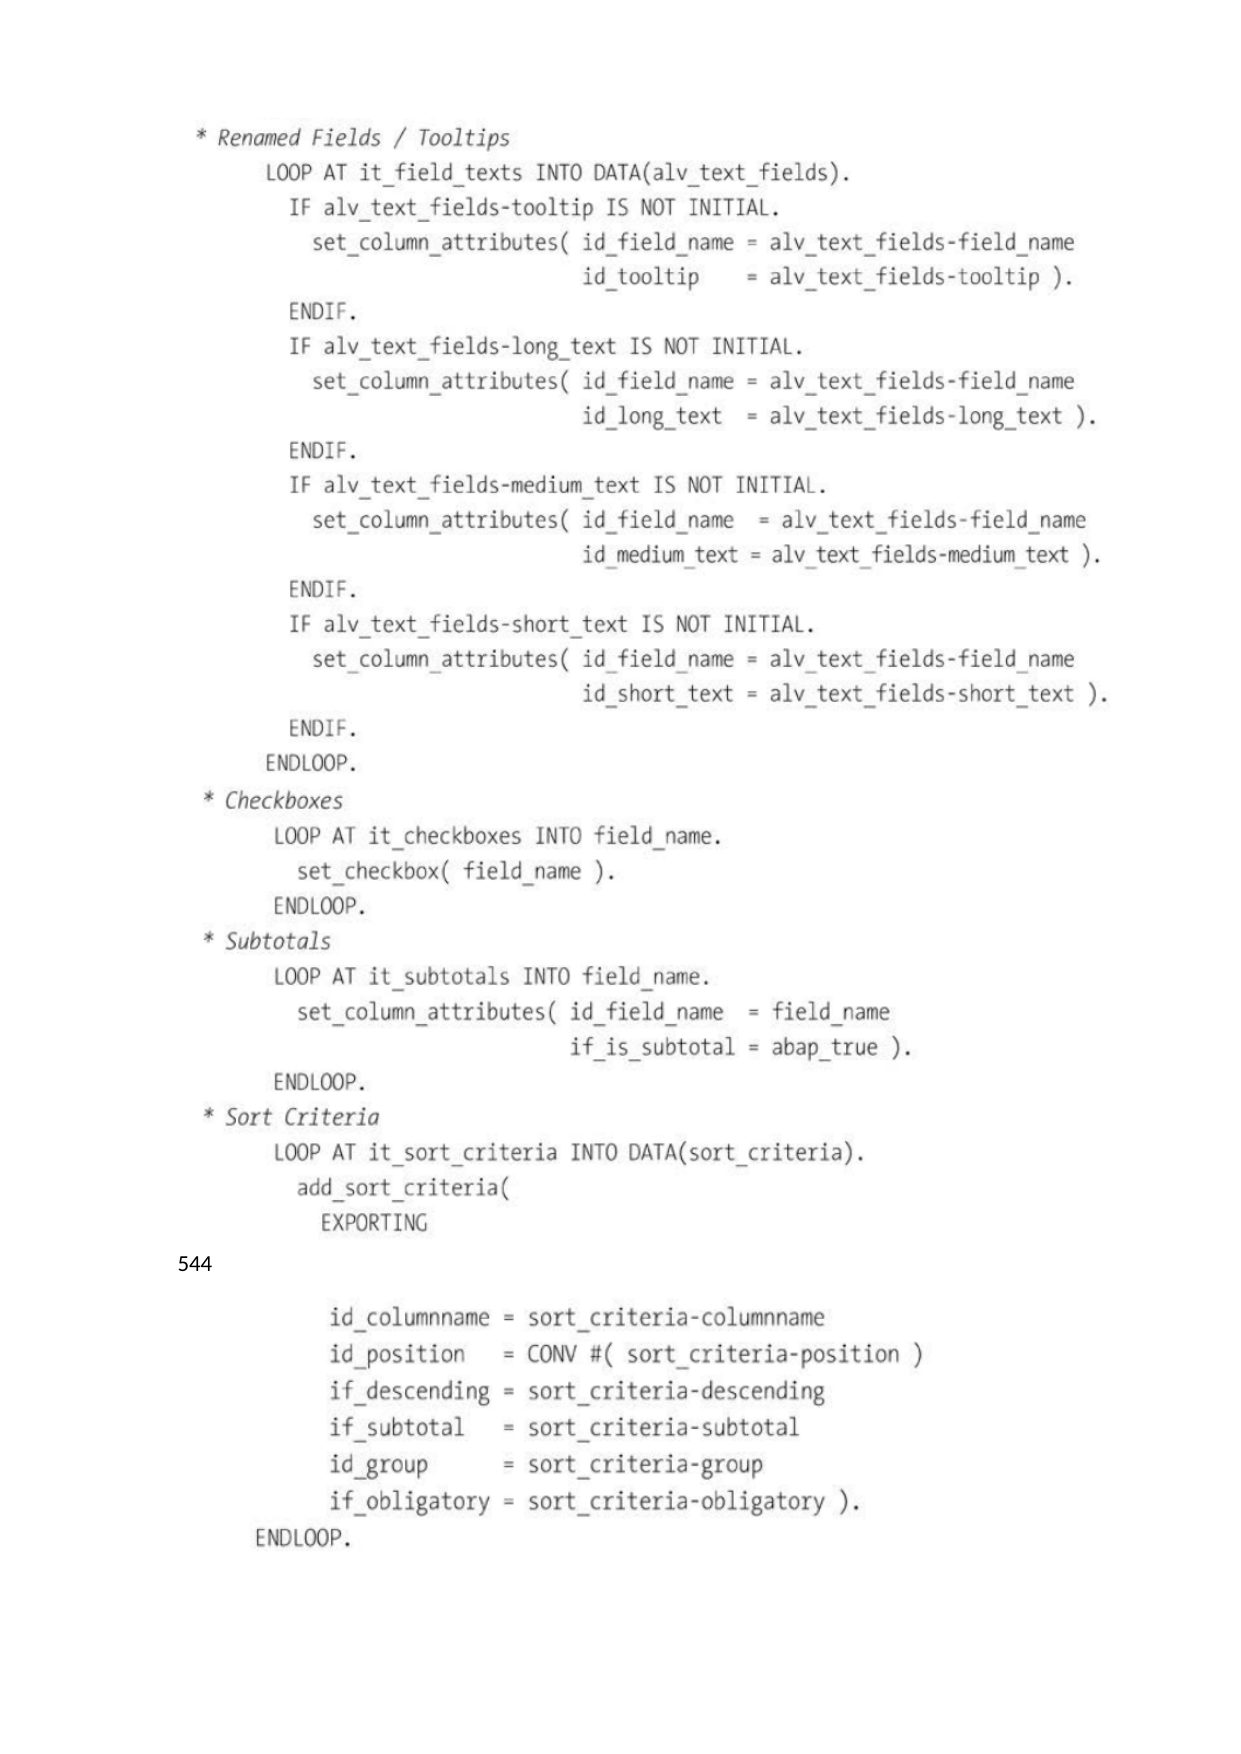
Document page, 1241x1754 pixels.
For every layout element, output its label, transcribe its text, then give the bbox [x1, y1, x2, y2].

picture [177, 1277, 1152, 1565]
text 544 [177, 1250, 1152, 1277]
picture [177, 118, 1152, 1250]
